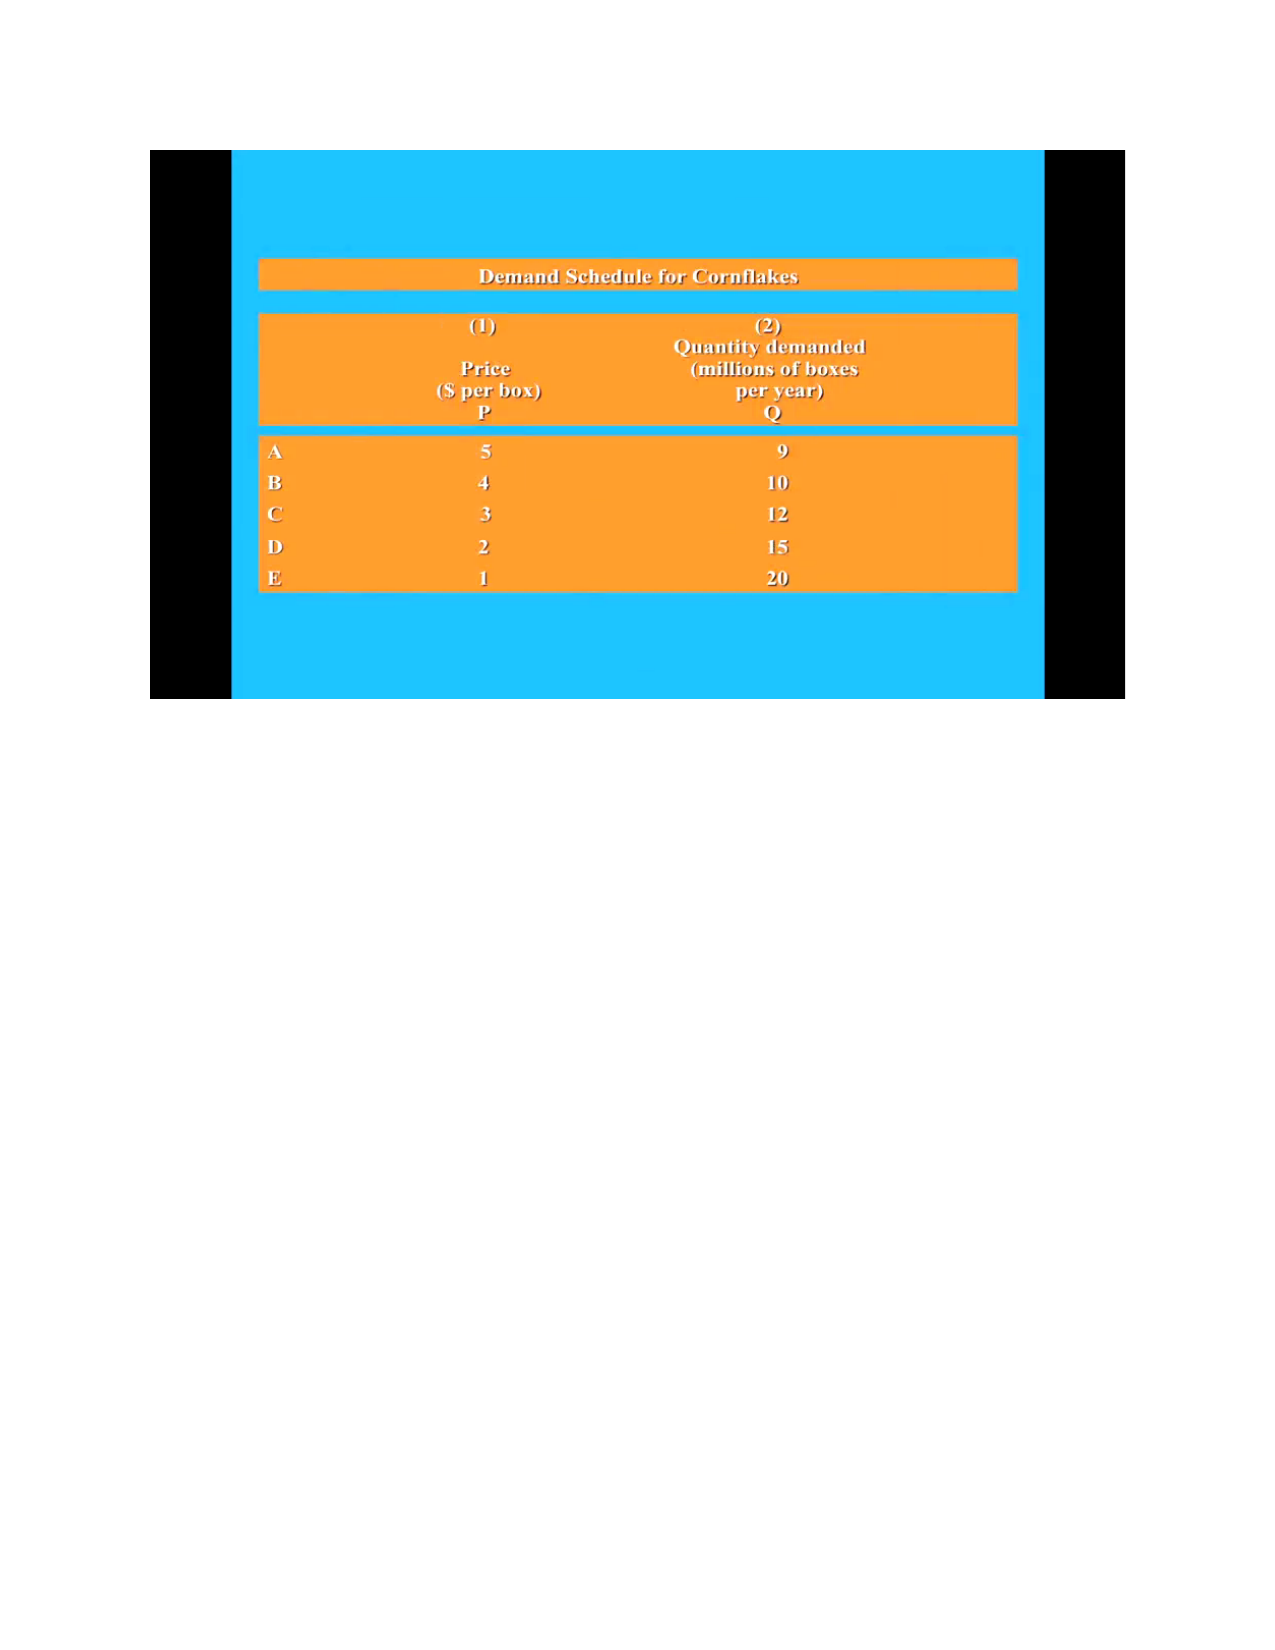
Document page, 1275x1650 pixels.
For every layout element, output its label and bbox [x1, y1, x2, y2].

picture [150, 150, 1125, 699]
